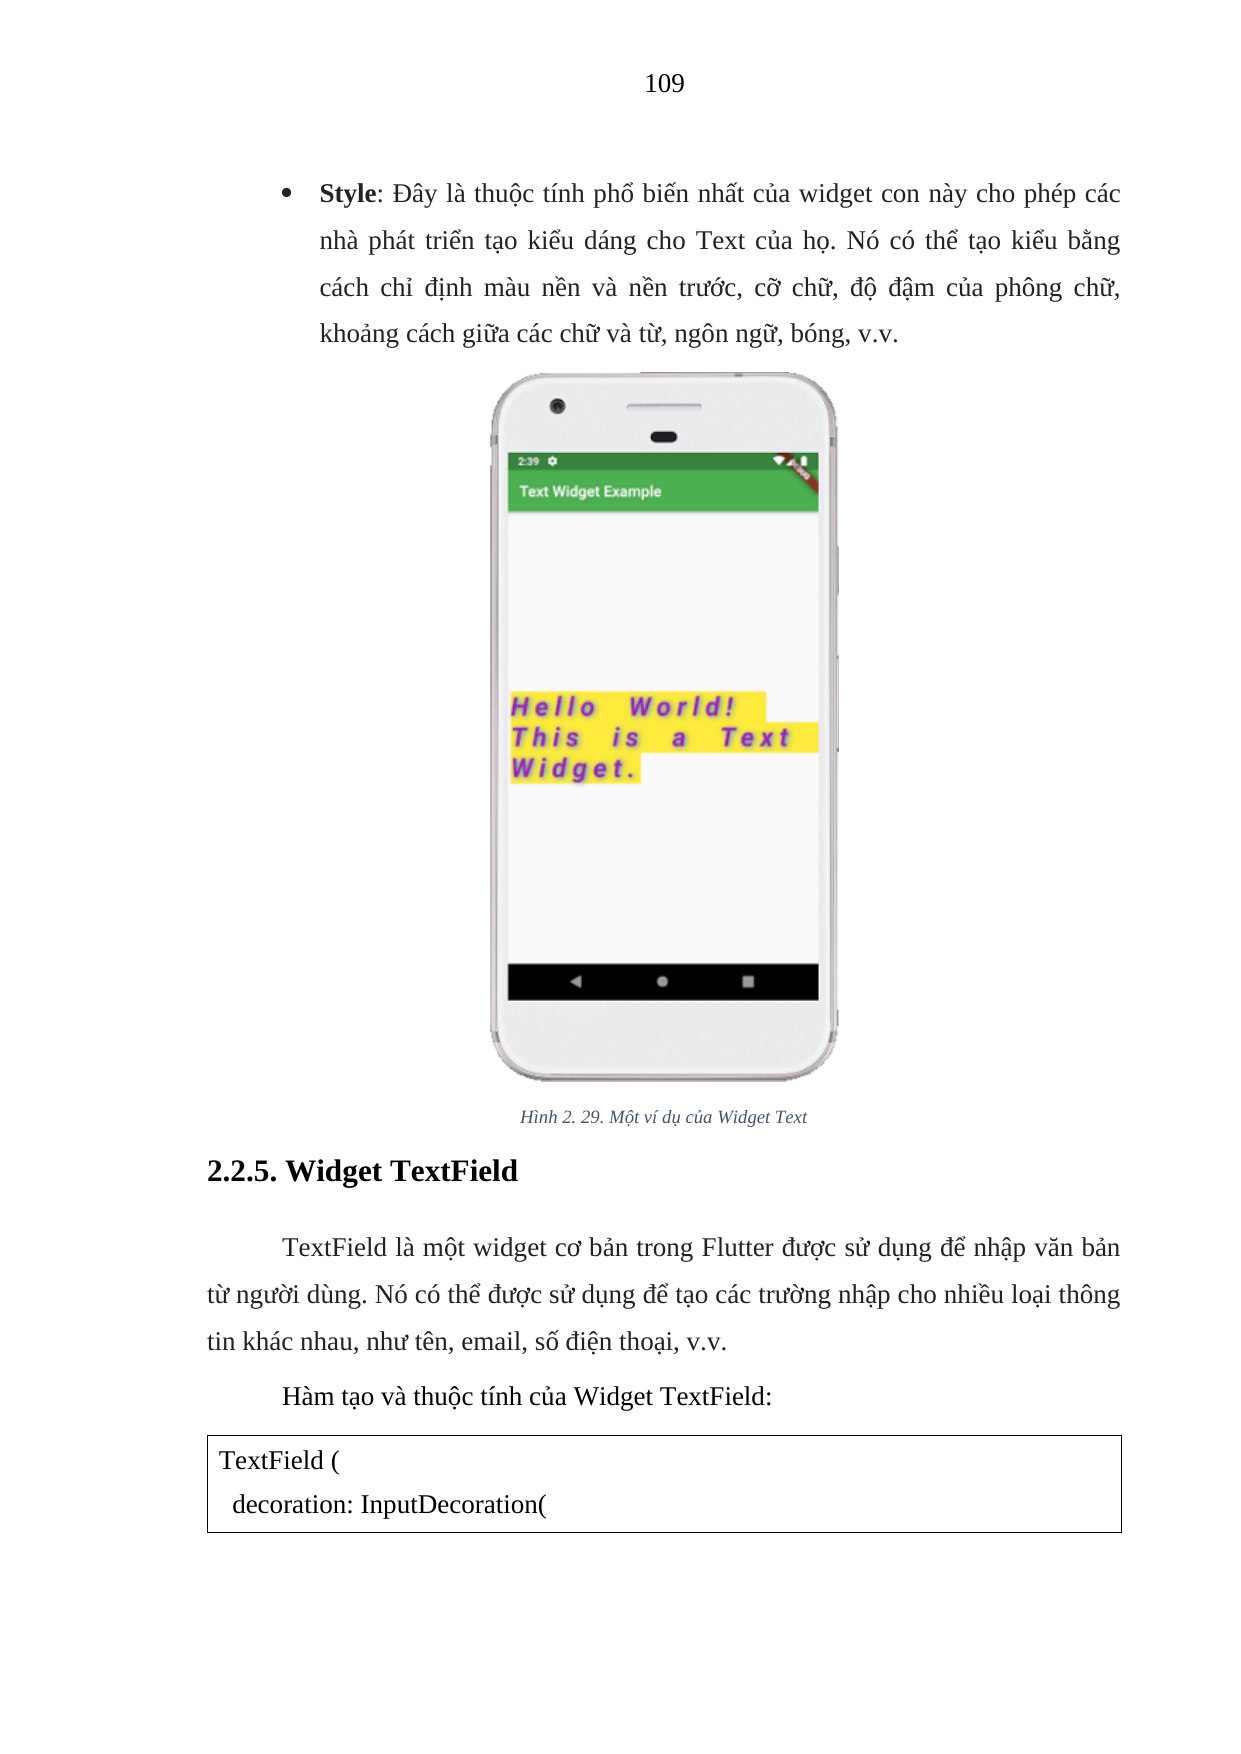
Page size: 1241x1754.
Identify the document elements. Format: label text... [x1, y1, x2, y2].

text TextField là một widget cơ bản trong Flutter được sử dụng để nhập văn bản từ người dùng. Nó có thể được sử dụng để tạo các trường nhập cho nhiều loại thông tin khác nhau, như tên, email, số điện thoại, v.v. [207, 1231, 1122, 1278]
text Hàm tạo và thuộc tính của Widget TextField: [207, 1380, 1122, 1411]
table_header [208, 1436, 1121, 1532]
text TextField là một widget cơ bản trong Flutter được sử dụng để nhập văn bản từ người dùng. Nó có thể được sử dụng để tạo các trường nhập cho nhiều loại thông tin khác nhau, như tên, email, số điện thoại, v.v. [207, 1309, 1122, 1356]
picture [489, 372, 839, 1082]
list Style: Đây là thuộc tính phổ biến nhất của widget con này cho phép các nhà phát triển tạo kiểu dáng cho Text của họ. Nó có thể tạo kiểu bằng cách chỉ định màu nền và nền trước, cỡ chữ, độ đậm của phông chữ, khoảng cách giữa các chữ và từ, ngôn ngữ, bóng, v.v. [282, 177, 1122, 348]
text Hình 2. 29. Một ví dụ của Widget Text [207, 1106, 1122, 1127]
subtitle 2.2.5. Widget TextField [207, 1152, 1122, 1188]
